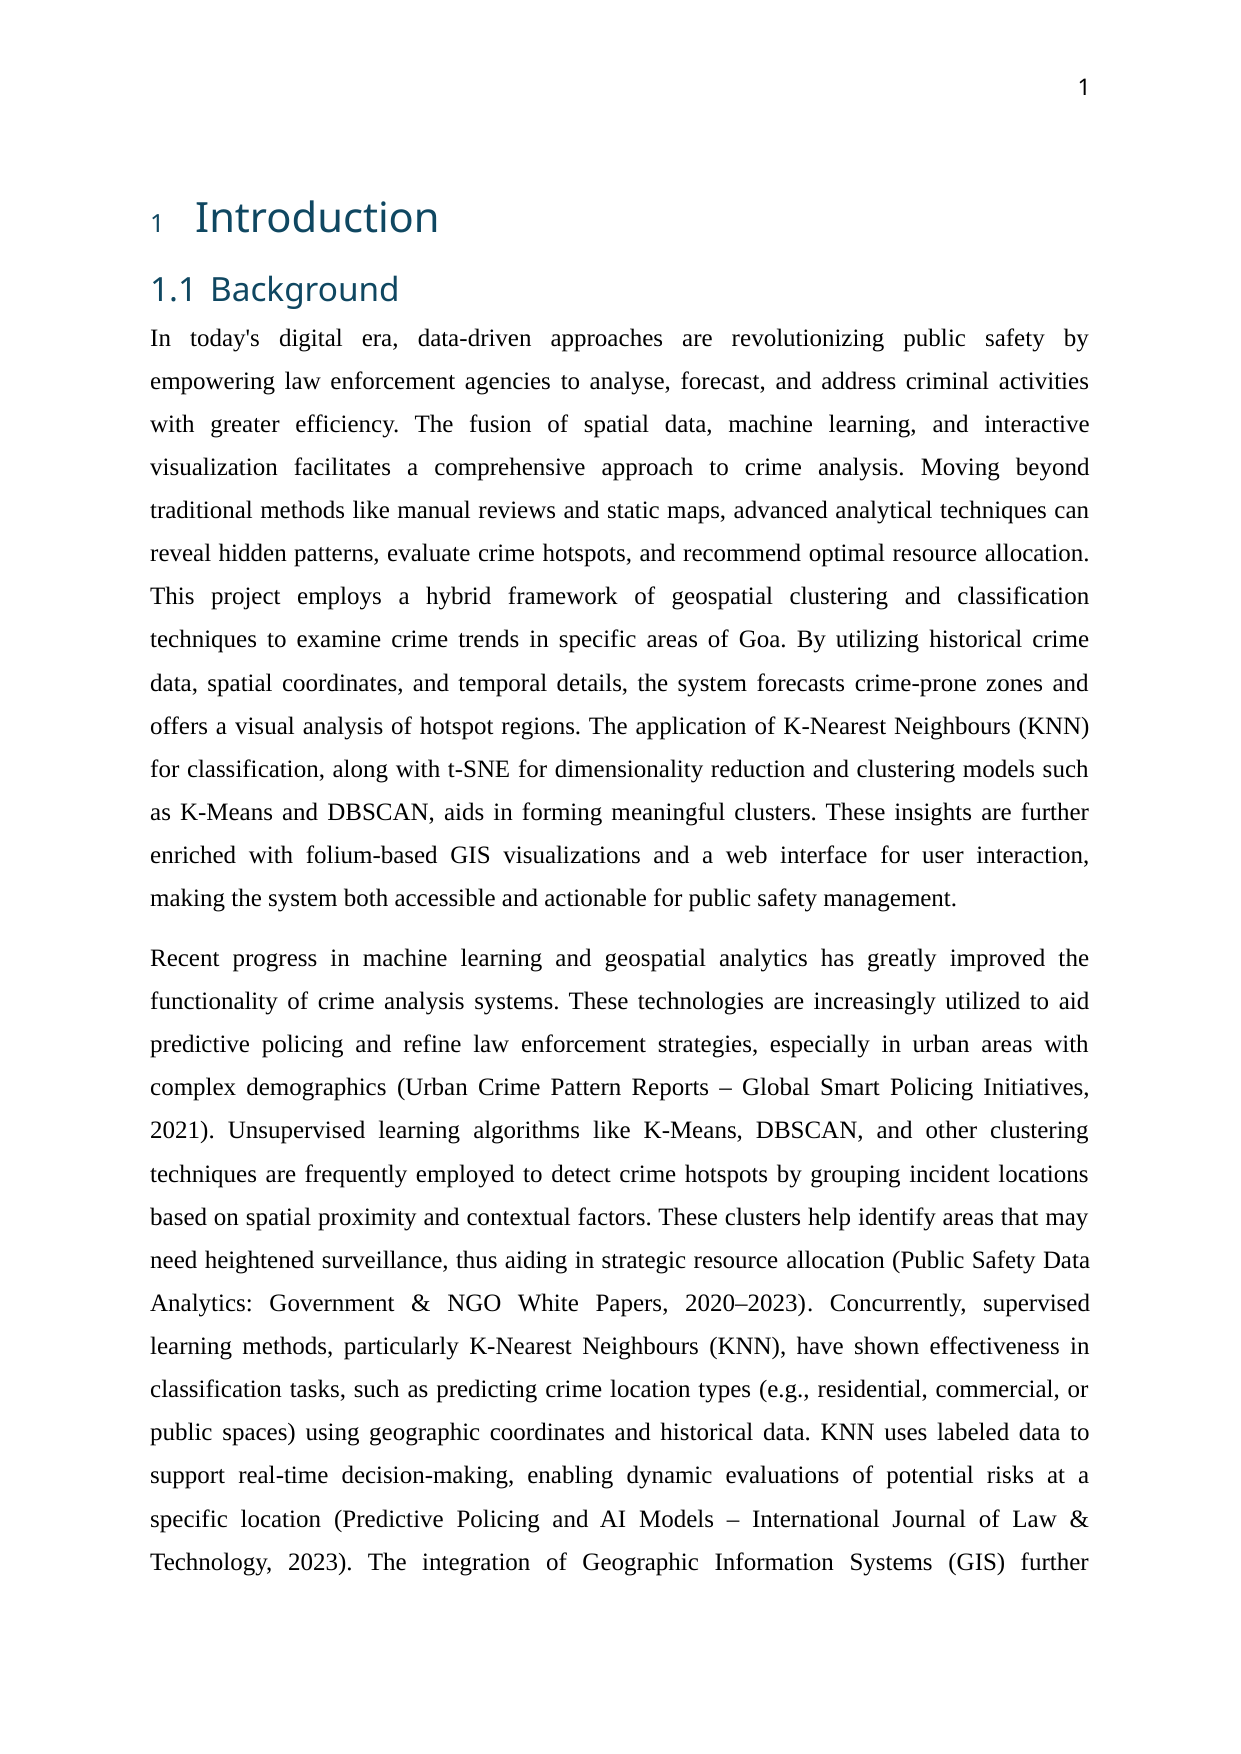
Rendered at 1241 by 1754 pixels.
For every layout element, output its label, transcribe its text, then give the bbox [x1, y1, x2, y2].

text In today's digital era, data-driven approaches are revolutionizing public safety by empowering law enforcement agencies to analyse, forecast, and address criminal activities with greater efficiency. The fusion of spatial data, machine learning, and interactive visualization facilitates a comprehensive approach to crime analysis. Moving beyond traditional methods like manual reviews and static maps, advanced analytical techniques can reveal hidden patterns, evaluate crime hotspots, and recommend optimal resource allocation. This project employs a hybrid framework of geospatial clustering and classification techniques to examine crime trends in specific areas of Goa. By utilizing historical crime data, spatial coordinates, and temporal details, the system forecasts crime-prone zones and offers a visual analysis of hotspot regions. The application of K-Nearest Neighbours (KNN) for classification, along with t-SNE for dimensionality reduction and clustering models such as K-Means and DBSCAN, aids in forming meaningful clusters. These insights are further enriched with folium-based GIS visualizations and a web interface for user interaction, making the system both accessible and actionable for public safety management. [150, 323, 1090, 912]
subtitle Introduction [150, 187, 1090, 244]
subtitle Background [150, 265, 1090, 311]
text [150, 943, 1090, 1576]
